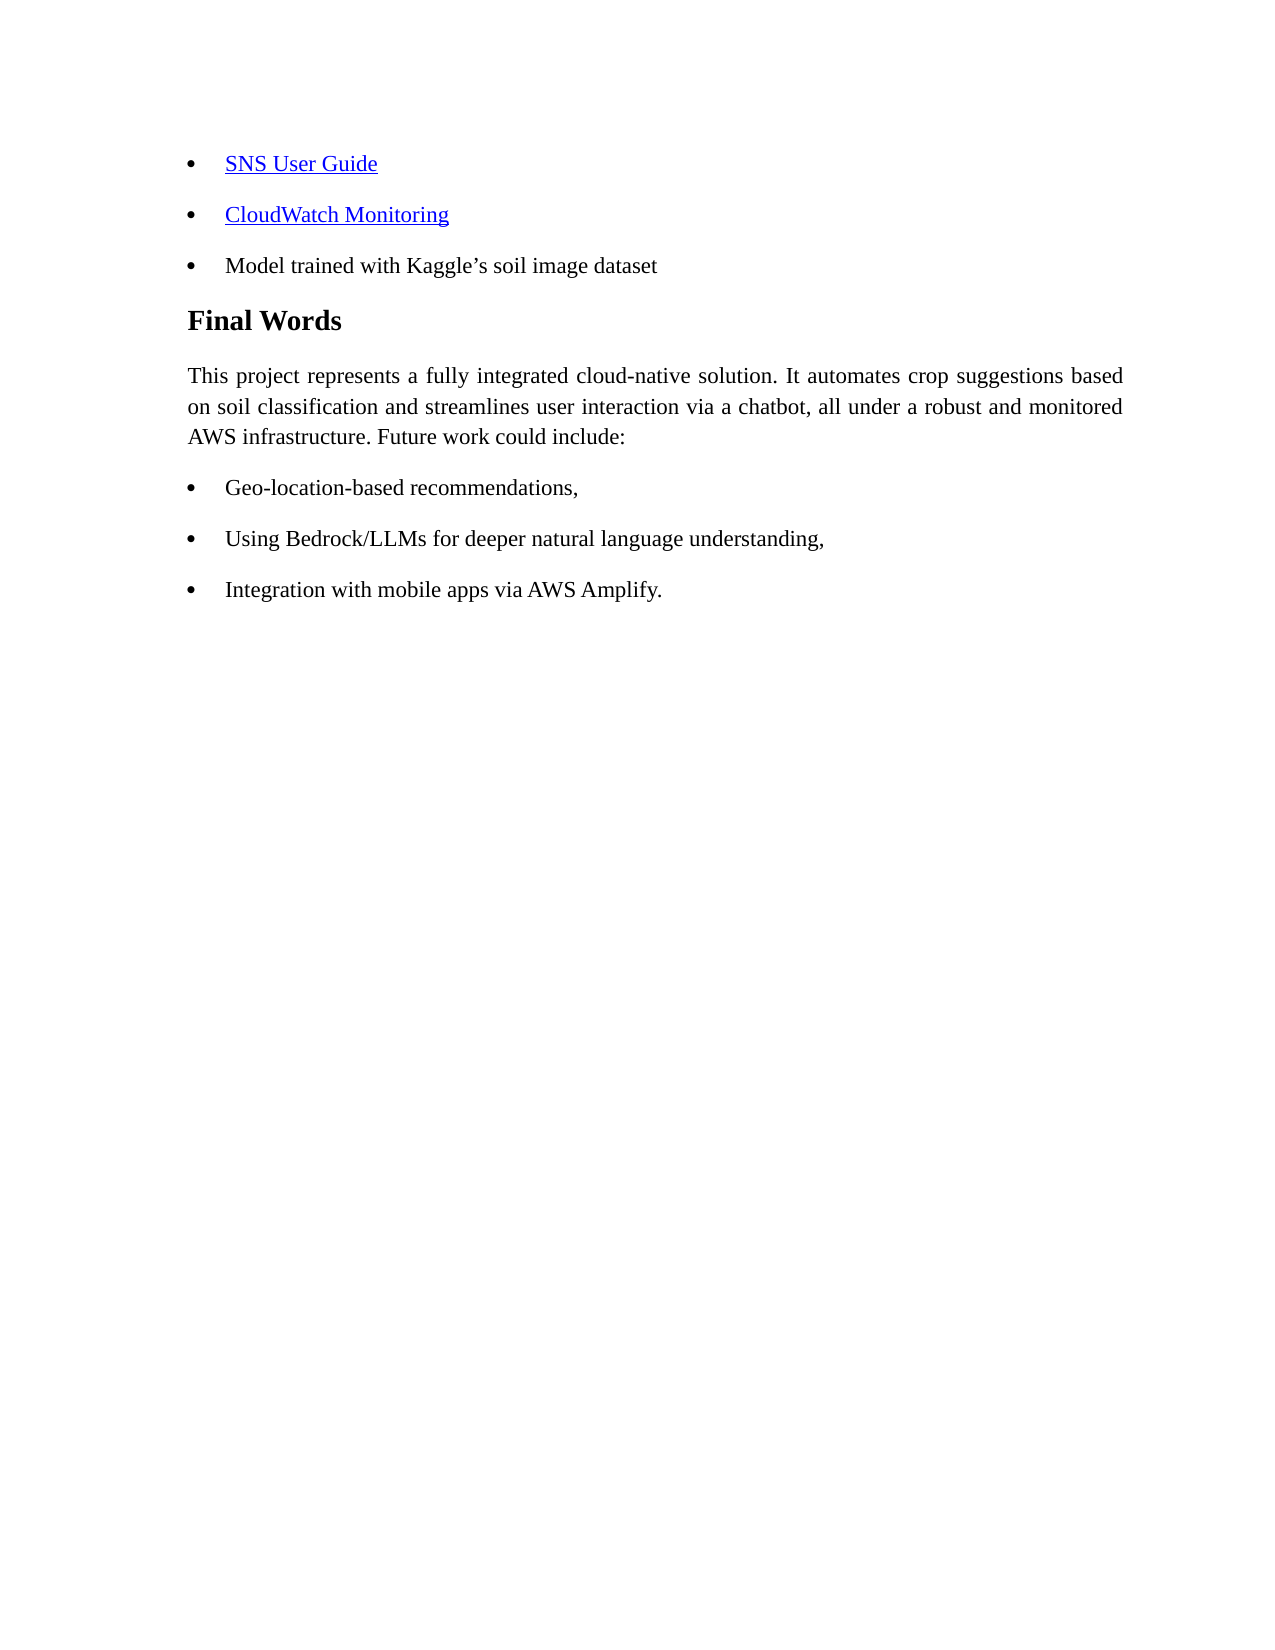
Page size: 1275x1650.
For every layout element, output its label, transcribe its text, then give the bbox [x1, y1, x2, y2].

list SNS User Guide [187, 150, 1125, 176]
list Model trained with Kaggle’s soil image dataset [187, 252, 1125, 278]
list Integration with mobile apps via AWS Amplify. [187, 576, 1125, 602]
list CloudWatch Monitoring [187, 201, 1125, 227]
text Final Words [187, 303, 1125, 337]
list Geo-location-based recommendations, [187, 474, 1125, 500]
list Using Bedrock/LLMs for deeper natural language understanding, [187, 525, 1125, 551]
text This project represents a fully integrated cloud-native solution. It automates crop suggestions based on soil classification and streamlines user interaction via a chatbot, all under a robust and monitored AWS infrastructure. Future work could include: [187, 362, 1125, 449]
